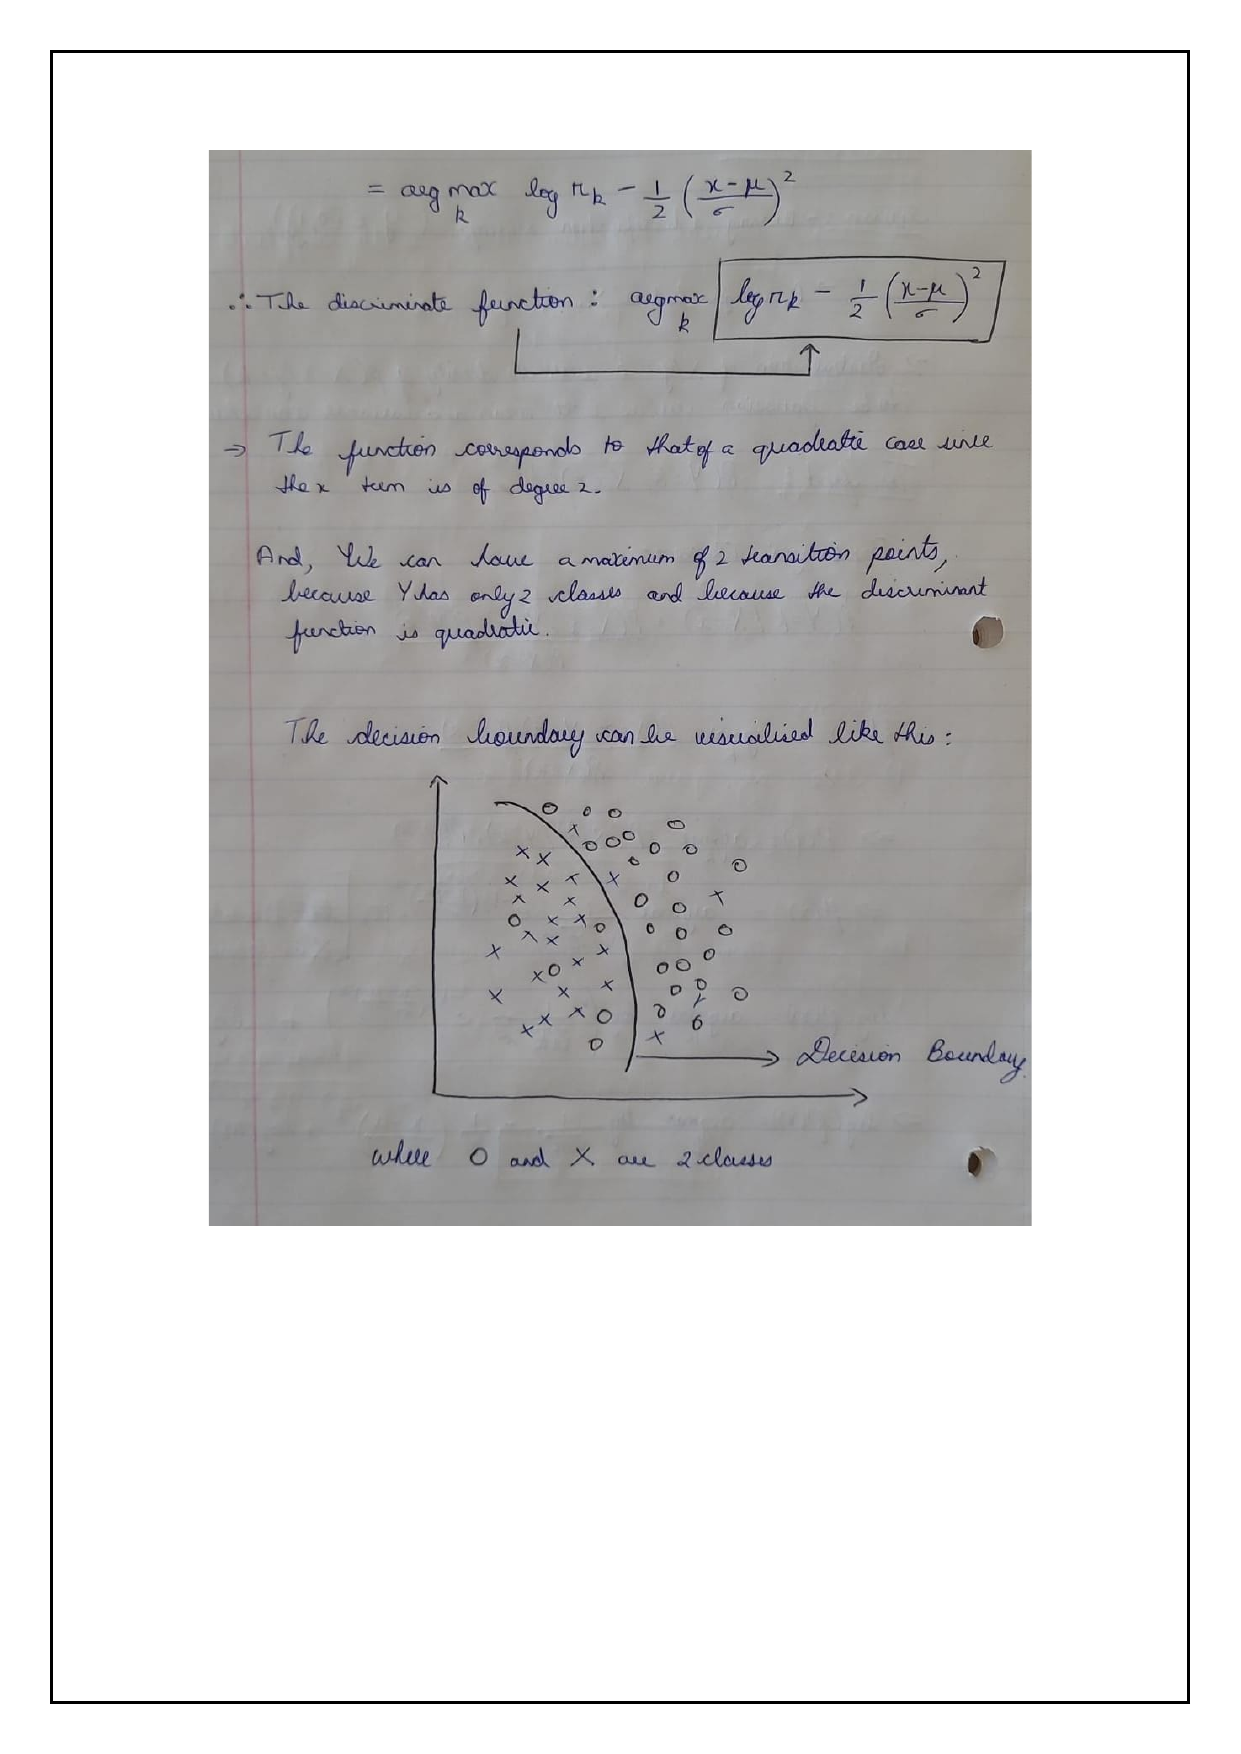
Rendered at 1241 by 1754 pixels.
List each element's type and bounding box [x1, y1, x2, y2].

picture [208, 150, 1032, 1226]
